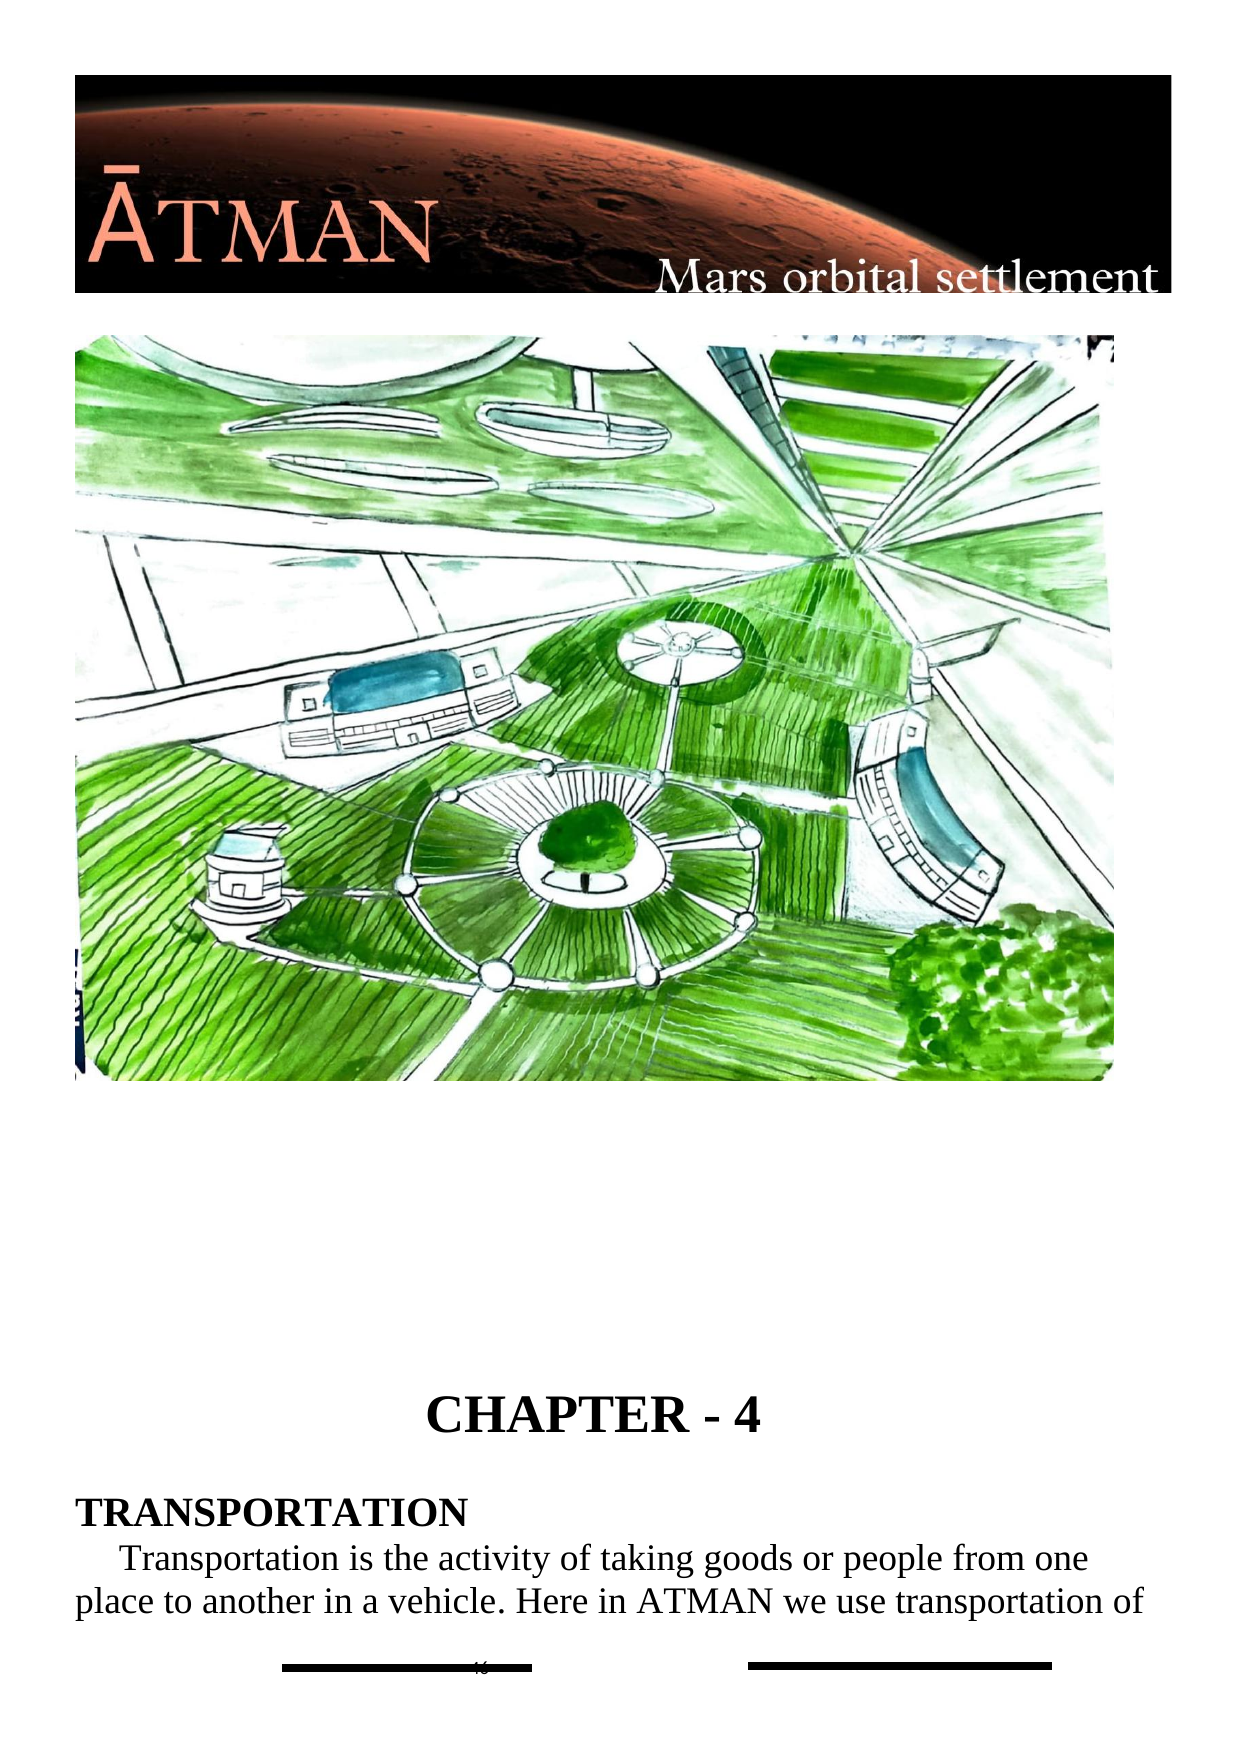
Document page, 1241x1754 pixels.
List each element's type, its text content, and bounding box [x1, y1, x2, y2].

picture [75, 335, 1114, 1081]
picture [75, 75, 1172, 293]
text CHAPTER - 4 [381, 1382, 1165, 1444]
text TRANSPORTATION [75, 1488, 1165, 1536]
